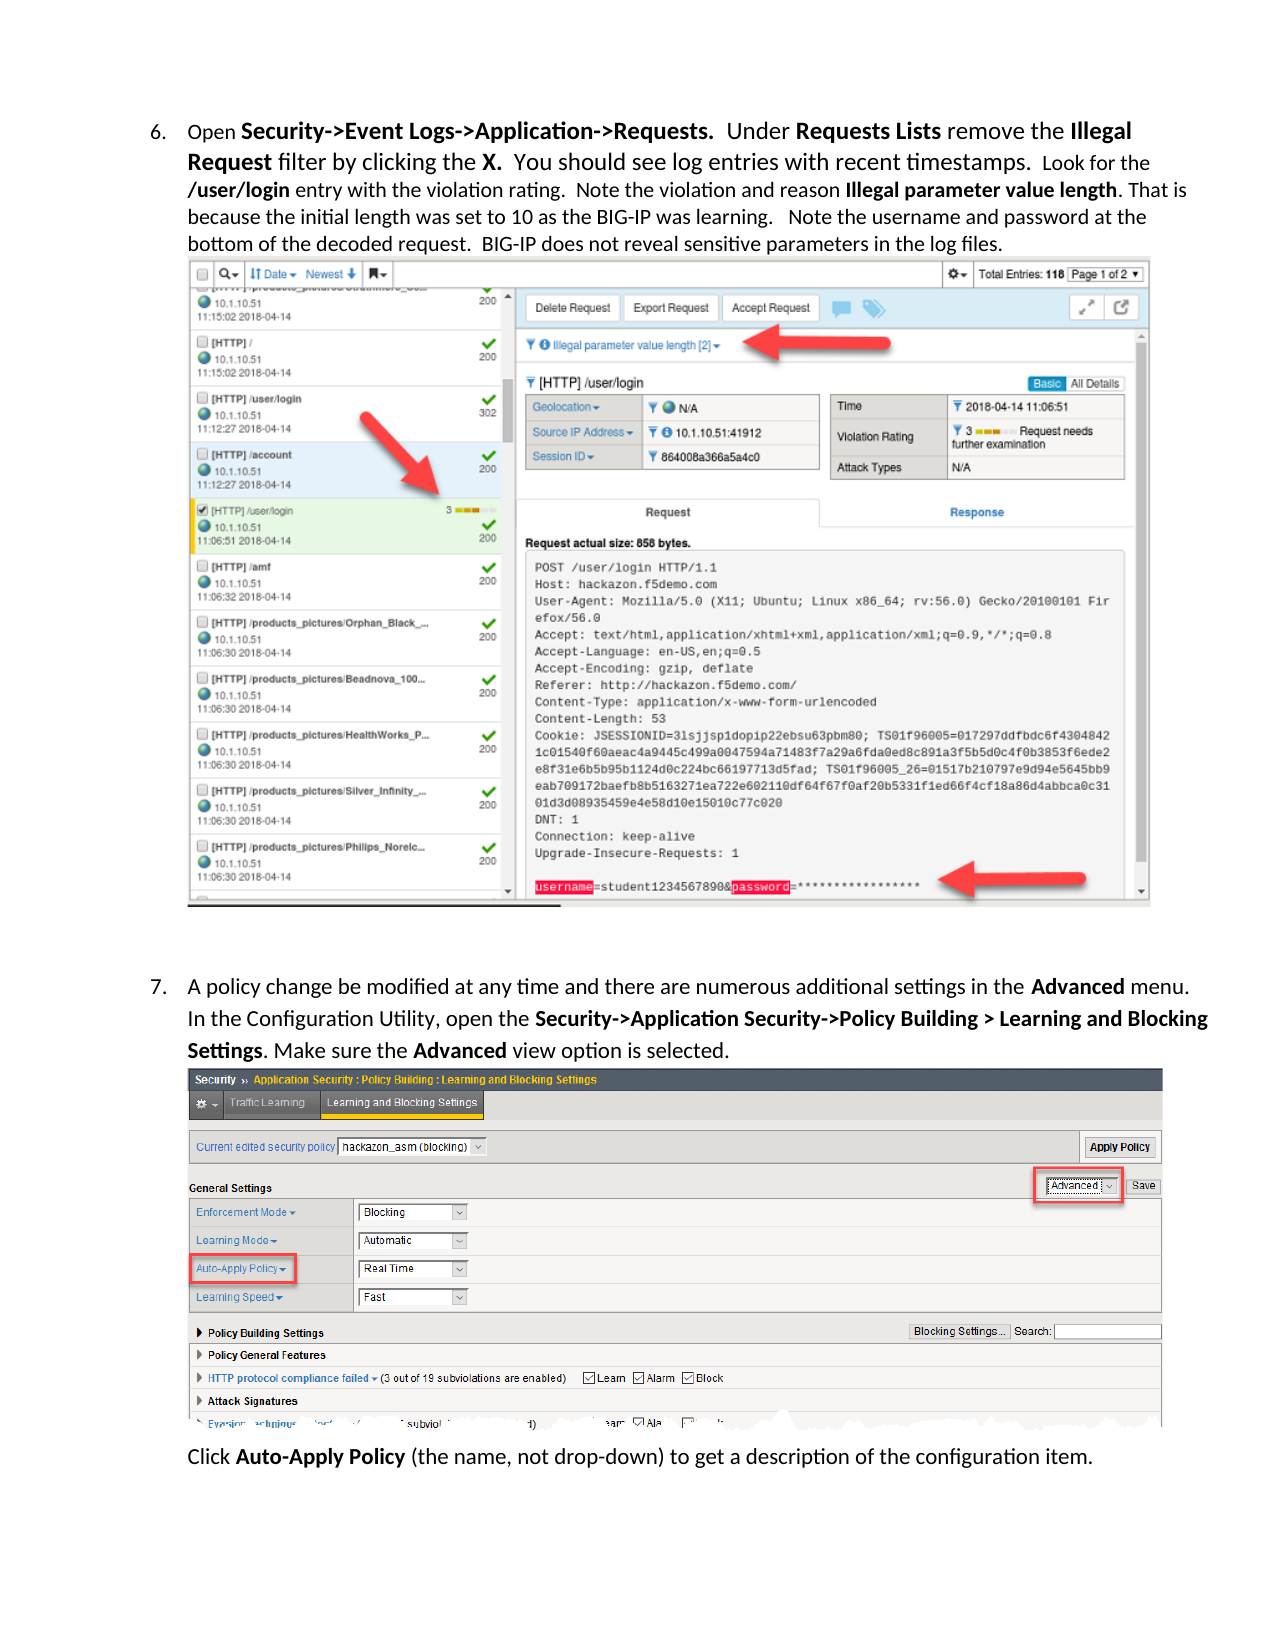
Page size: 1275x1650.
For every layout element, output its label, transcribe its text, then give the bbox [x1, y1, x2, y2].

list A policy change be modified at any time and there are numerous additional settings in the Advanced menu. In the Configuration Utility, open the Security->Application Security->Policy Building > Learning and Blocking Settings. Make sure the Advanced view option is selected. [150, 972, 1208, 1064]
picture [187, 256, 1151, 907]
picture [187, 1068, 1163, 1438]
list Open Security->Event Logs->Application->Requests. Under Requests Lists remove the Illegal Request filter by clicking the X. You should see log entries with recent timestamps. Look for the /user/login entry with the violation rating. Note the violation and reason Illegal parameter value length. That is because the initial length was set to 10 as the BIG-IP was learning. Note the username and password at the bottom of the decoded request. BIG-IP does not reveal sensitive parameters in the log files. [150, 115, 1208, 256]
list Click Auto-Apply Policy (the name, not drop-down) to get a description of the configuration item. [187, 1442, 1208, 1470]
